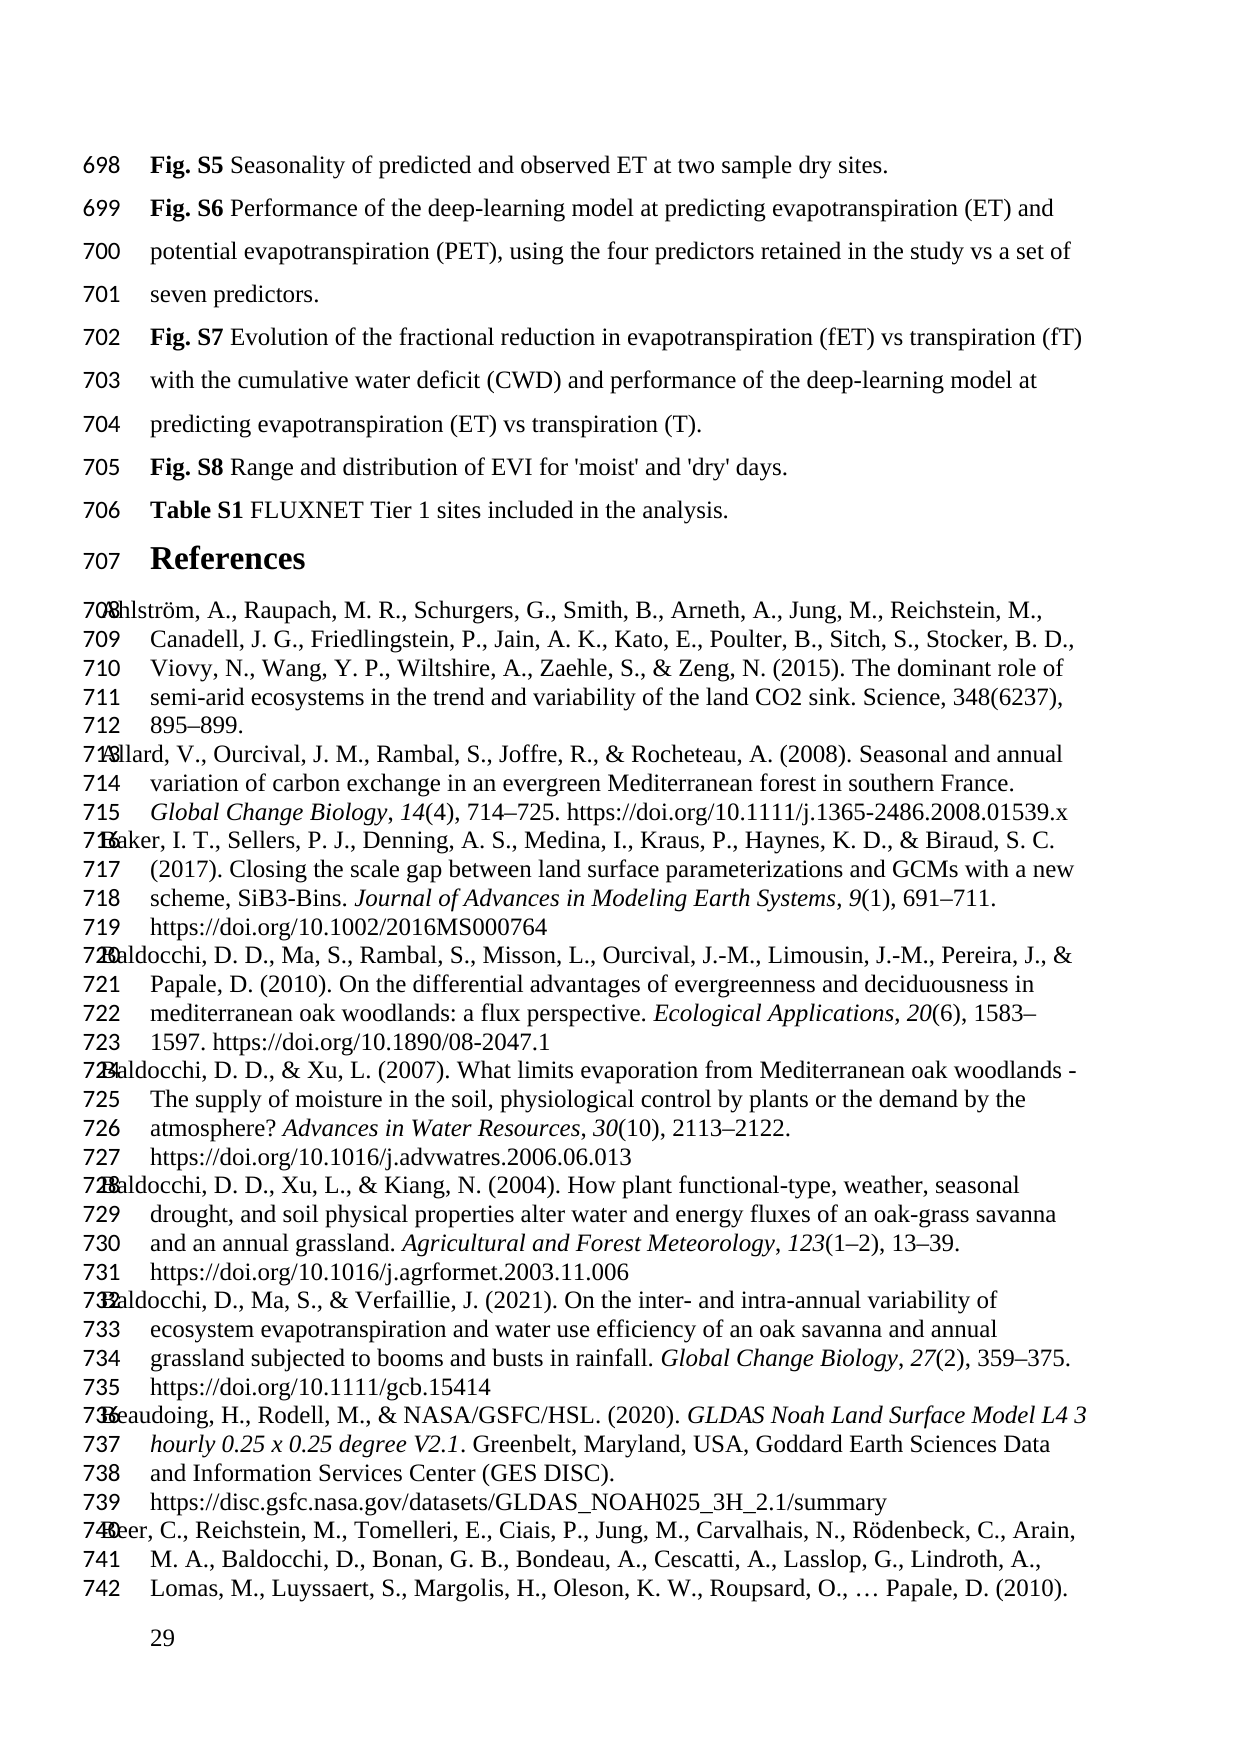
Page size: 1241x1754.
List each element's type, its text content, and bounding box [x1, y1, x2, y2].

text Fig. S6 Performance of the deep-learning model at predicting evapotranspiration (ET) and potential evapotranspiration (PET), using the four predictors retained in the study vs a set of seven predictors. [150, 193, 1090, 308]
text Table S1 [150, 495, 1090, 524]
text Fig. S7 Evolution of the fractional reduction in evapotranspiration (fET) vs transpiration (fT) with the cumulative water deficit (CWD) and performance of the deep-learning model at predicting evapotranspiration (ET) vs transpiration (T). [150, 322, 1090, 437]
text References [150, 538, 1090, 576]
text Fig. S8 Range and distribution of EVI for 'moist' and 'dry' days. [150, 452, 1090, 481]
text Fig. S5 [150, 150, 1090, 179]
